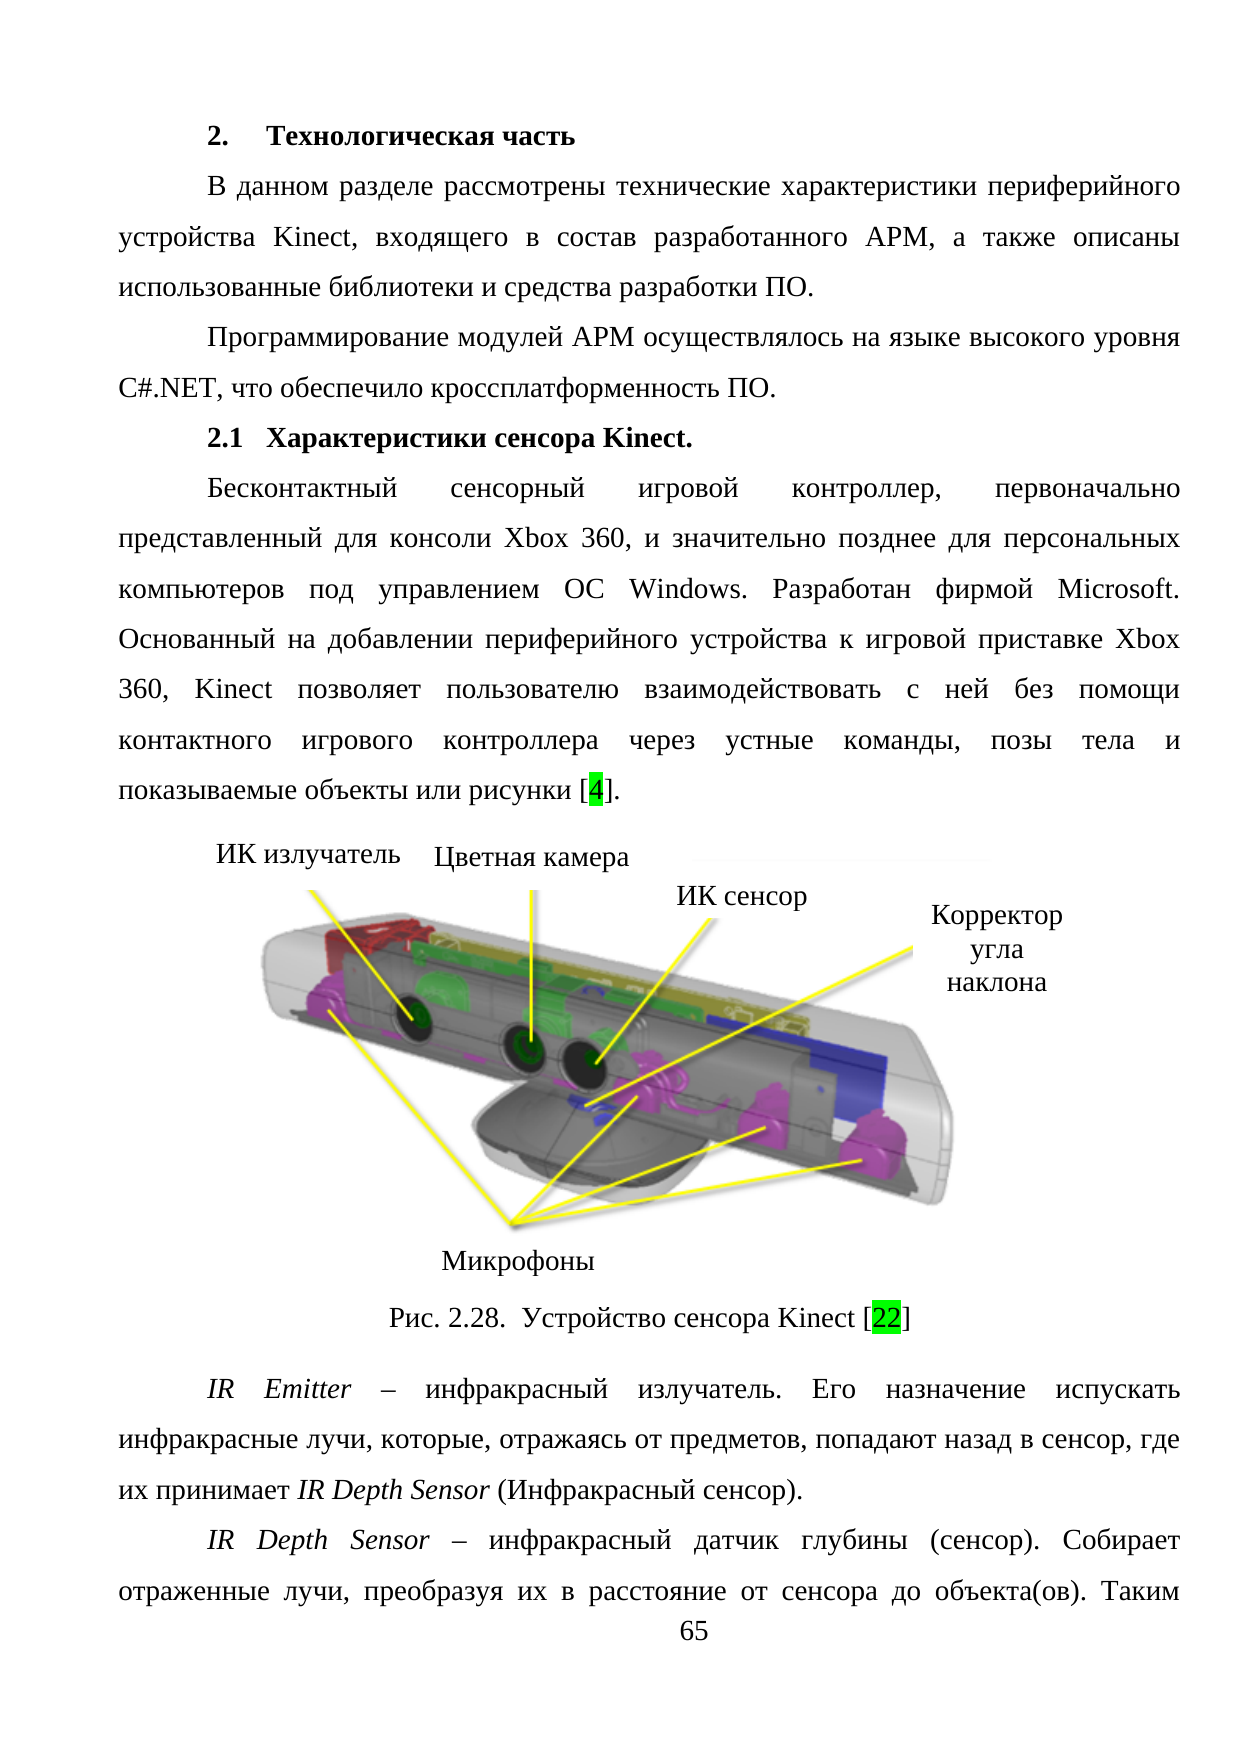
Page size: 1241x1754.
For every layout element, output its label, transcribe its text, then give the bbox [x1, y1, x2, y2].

text Программирование модулей АРМ осуществлялось на языке высокого уровня C#.NET, что обеспечило кроссплатформенность ПО. [118, 319, 1181, 403]
subtitle Характеристики сенсора Kinect. [118, 420, 1181, 453]
subtitle Технологическая часть [118, 118, 1181, 152]
text В данном разделе рассмотрены технические характеристики периферийного устройства Kinect, входящего в состав разработанного АРМ, а также описаны использованные библиотеки и средства разработки ПО. [118, 168, 1181, 303]
text Бесконтактный сенсорный игровой контроллер, первоначально представленный для консоли Xbox 360, и значительно позднее для персональных компьютеров под управлением ОС Windows. Разработан фирмой Microsoft. Основанный на добавлении периферийного устройства к игровой приставке Xbox 360, Kinect позволяет пользователю взаимодействовать с ней без помощи контактного игрового контроллера через устные команды, позы тела и показываемые объекты или рисунки [4]. [118, 470, 1181, 806]
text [118, 1522, 1181, 1606]
text IR Emitter – инфракрасный излучатель. Его назначение испускать инфракрасные лучи, которые, отражаясь от предметов, попадают назад в сенсор, где их принимает IR Depth Sensor (Инфракрасный сенсор). [118, 1371, 1181, 1506]
picture [200, 822, 1099, 1284]
